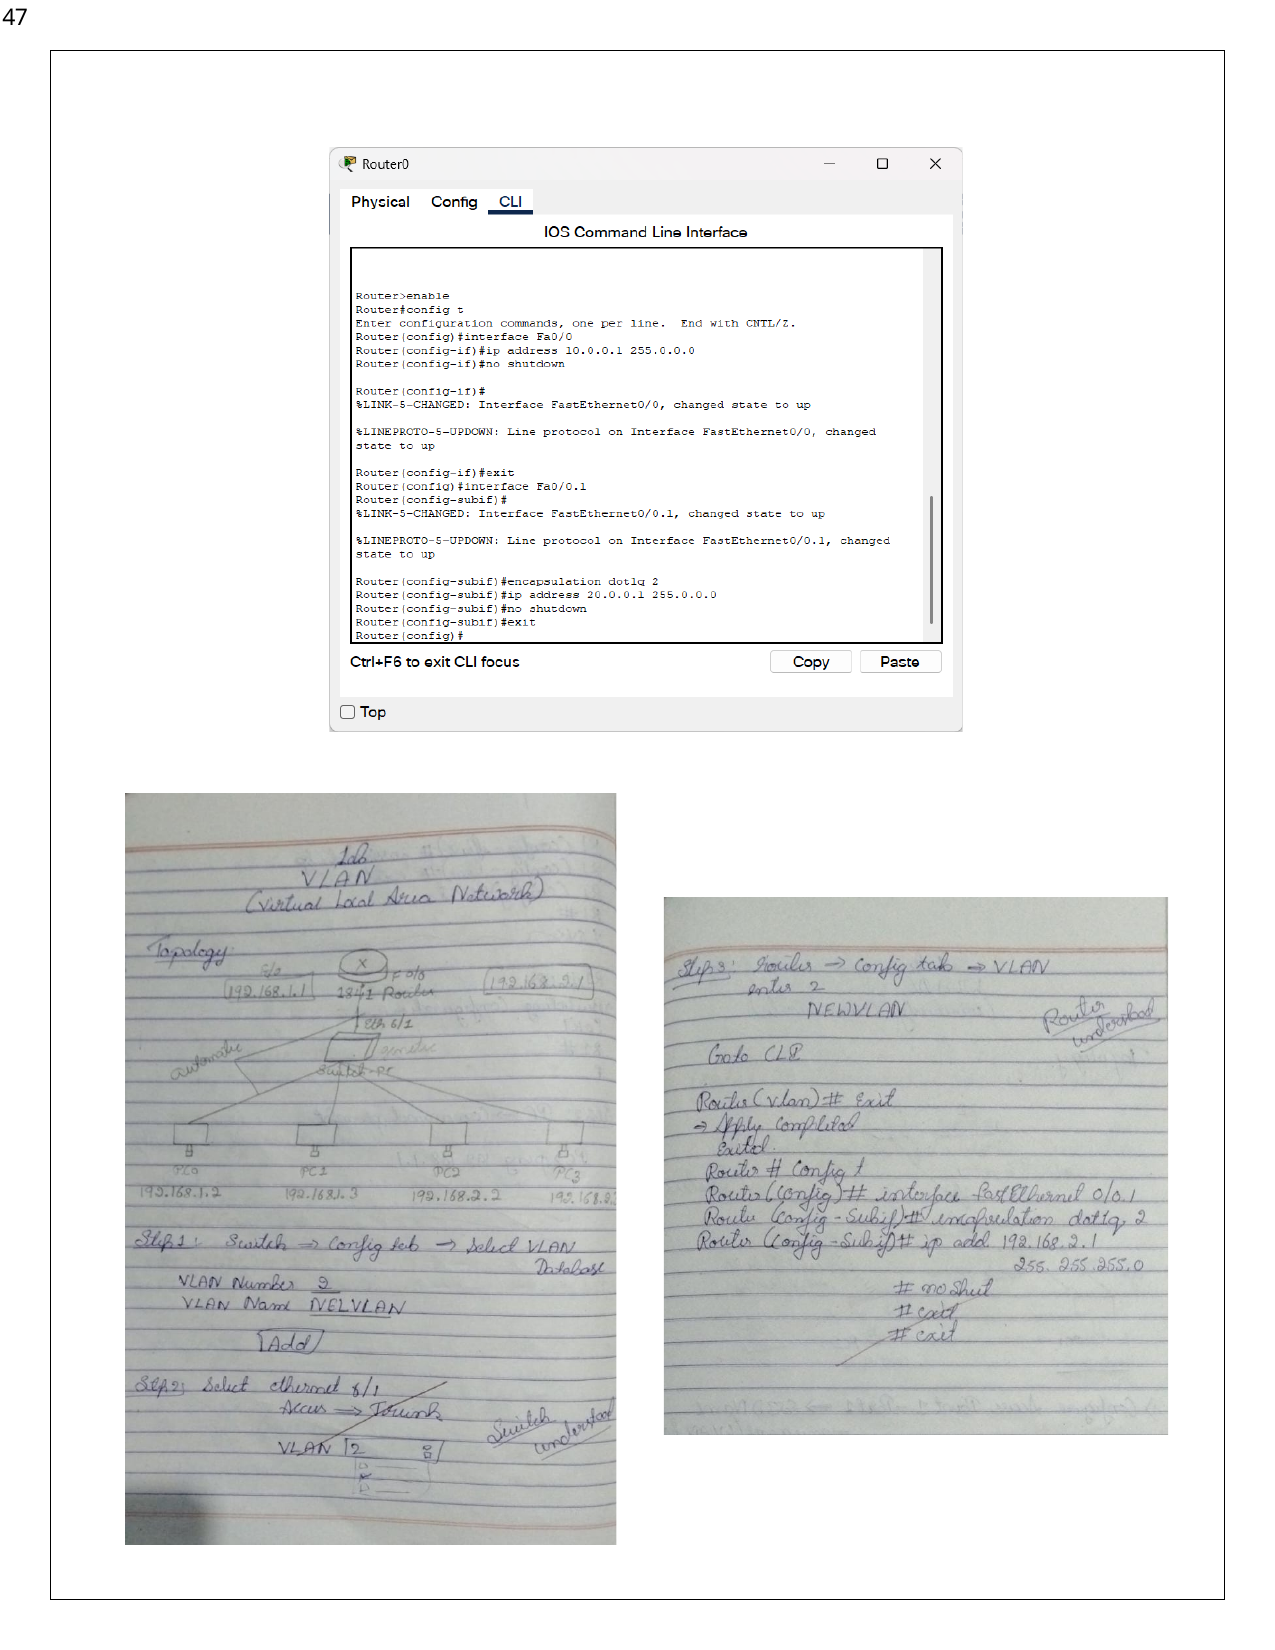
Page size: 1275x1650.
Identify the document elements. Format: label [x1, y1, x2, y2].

picture [329, 147, 963, 732]
picture [663, 897, 1169, 1435]
picture [125, 793, 617, 1545]
